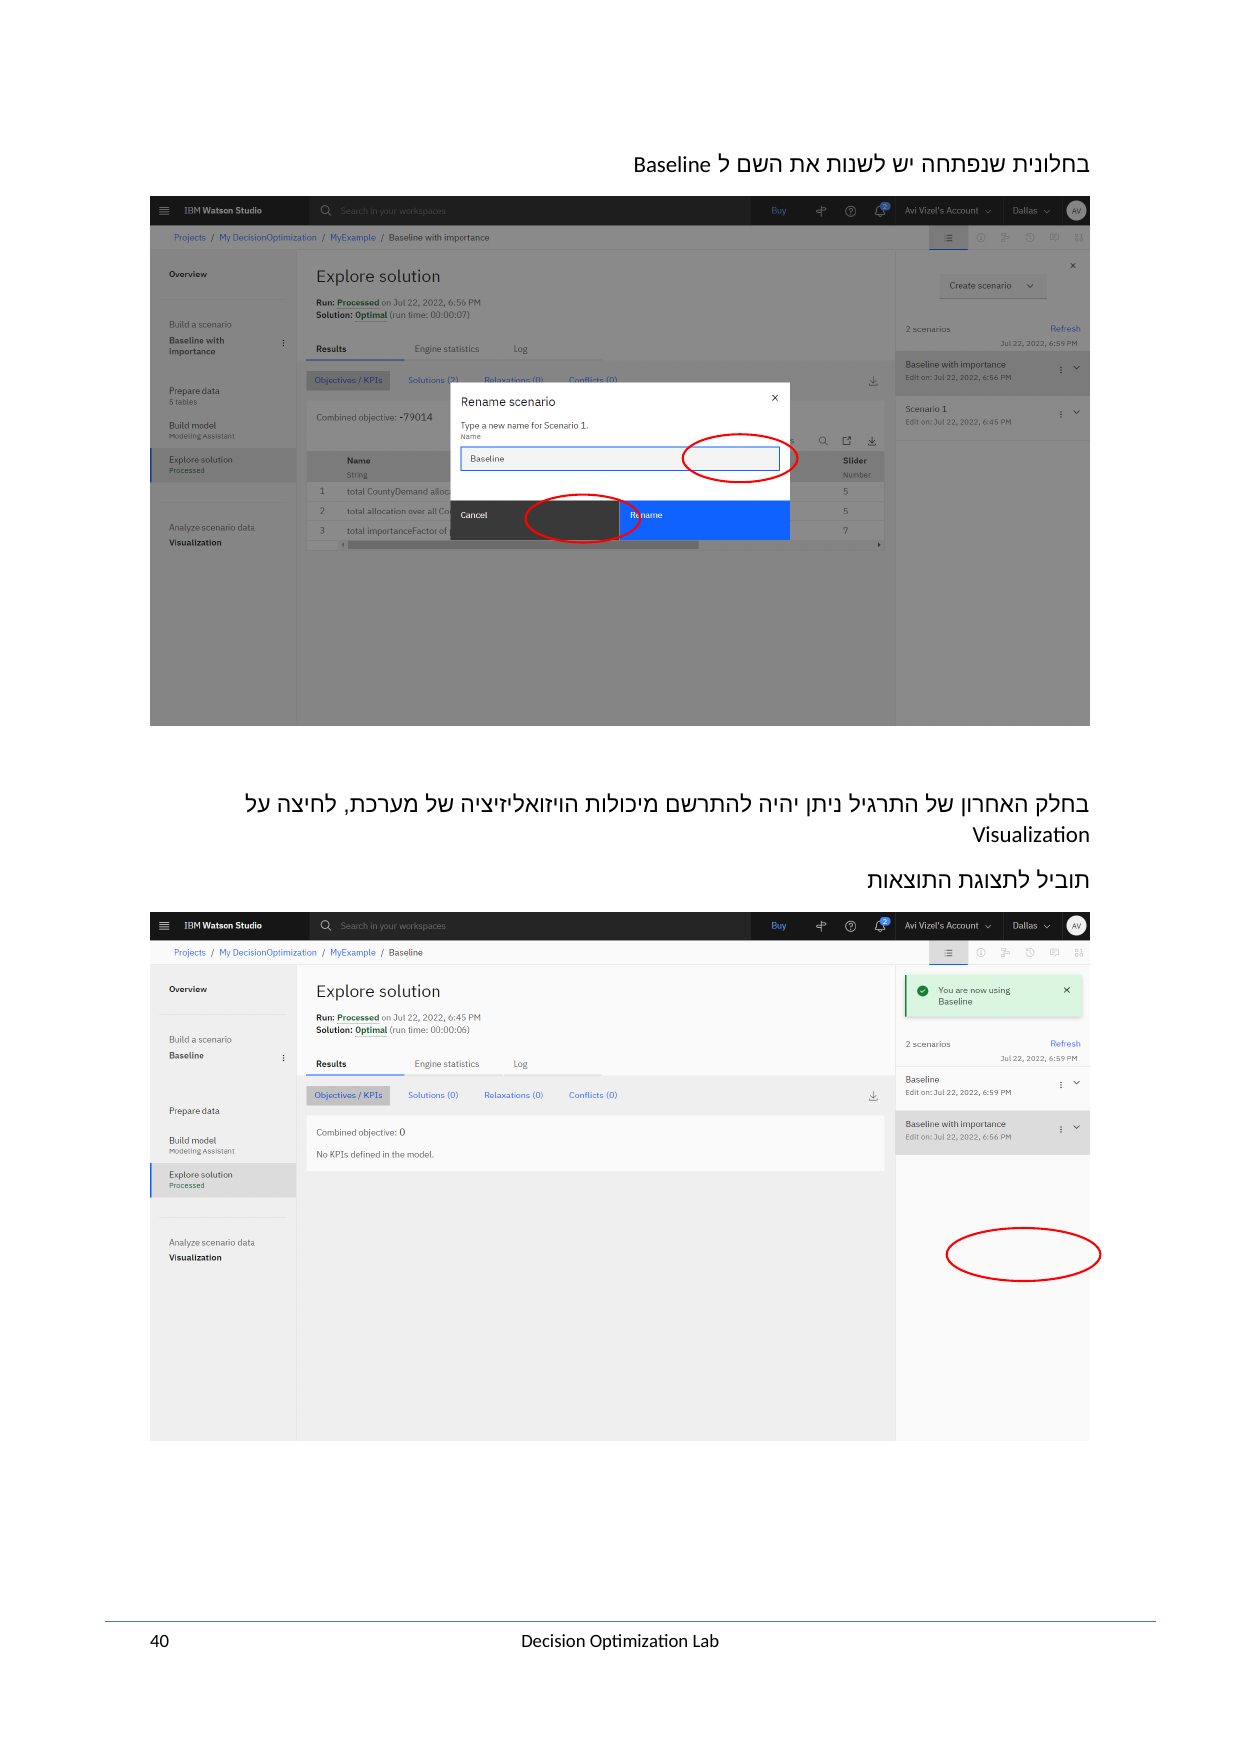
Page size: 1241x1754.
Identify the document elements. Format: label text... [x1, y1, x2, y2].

picture [948, 1230, 1090, 1279]
picture [150, 196, 1090, 726]
text תוביל לתצוגת התוצאות [150, 867, 1090, 893]
text בחלונית שנפתחה יש לשנות את השם ל Baseline [150, 150, 1090, 178]
picture [150, 912, 1090, 1441]
text בחלק האחרון של התרגיל ניתן יהיה להתרשם מיכולות הויזואליזיציה של מערכת, לחיצה על Visualization [150, 791, 1090, 848]
